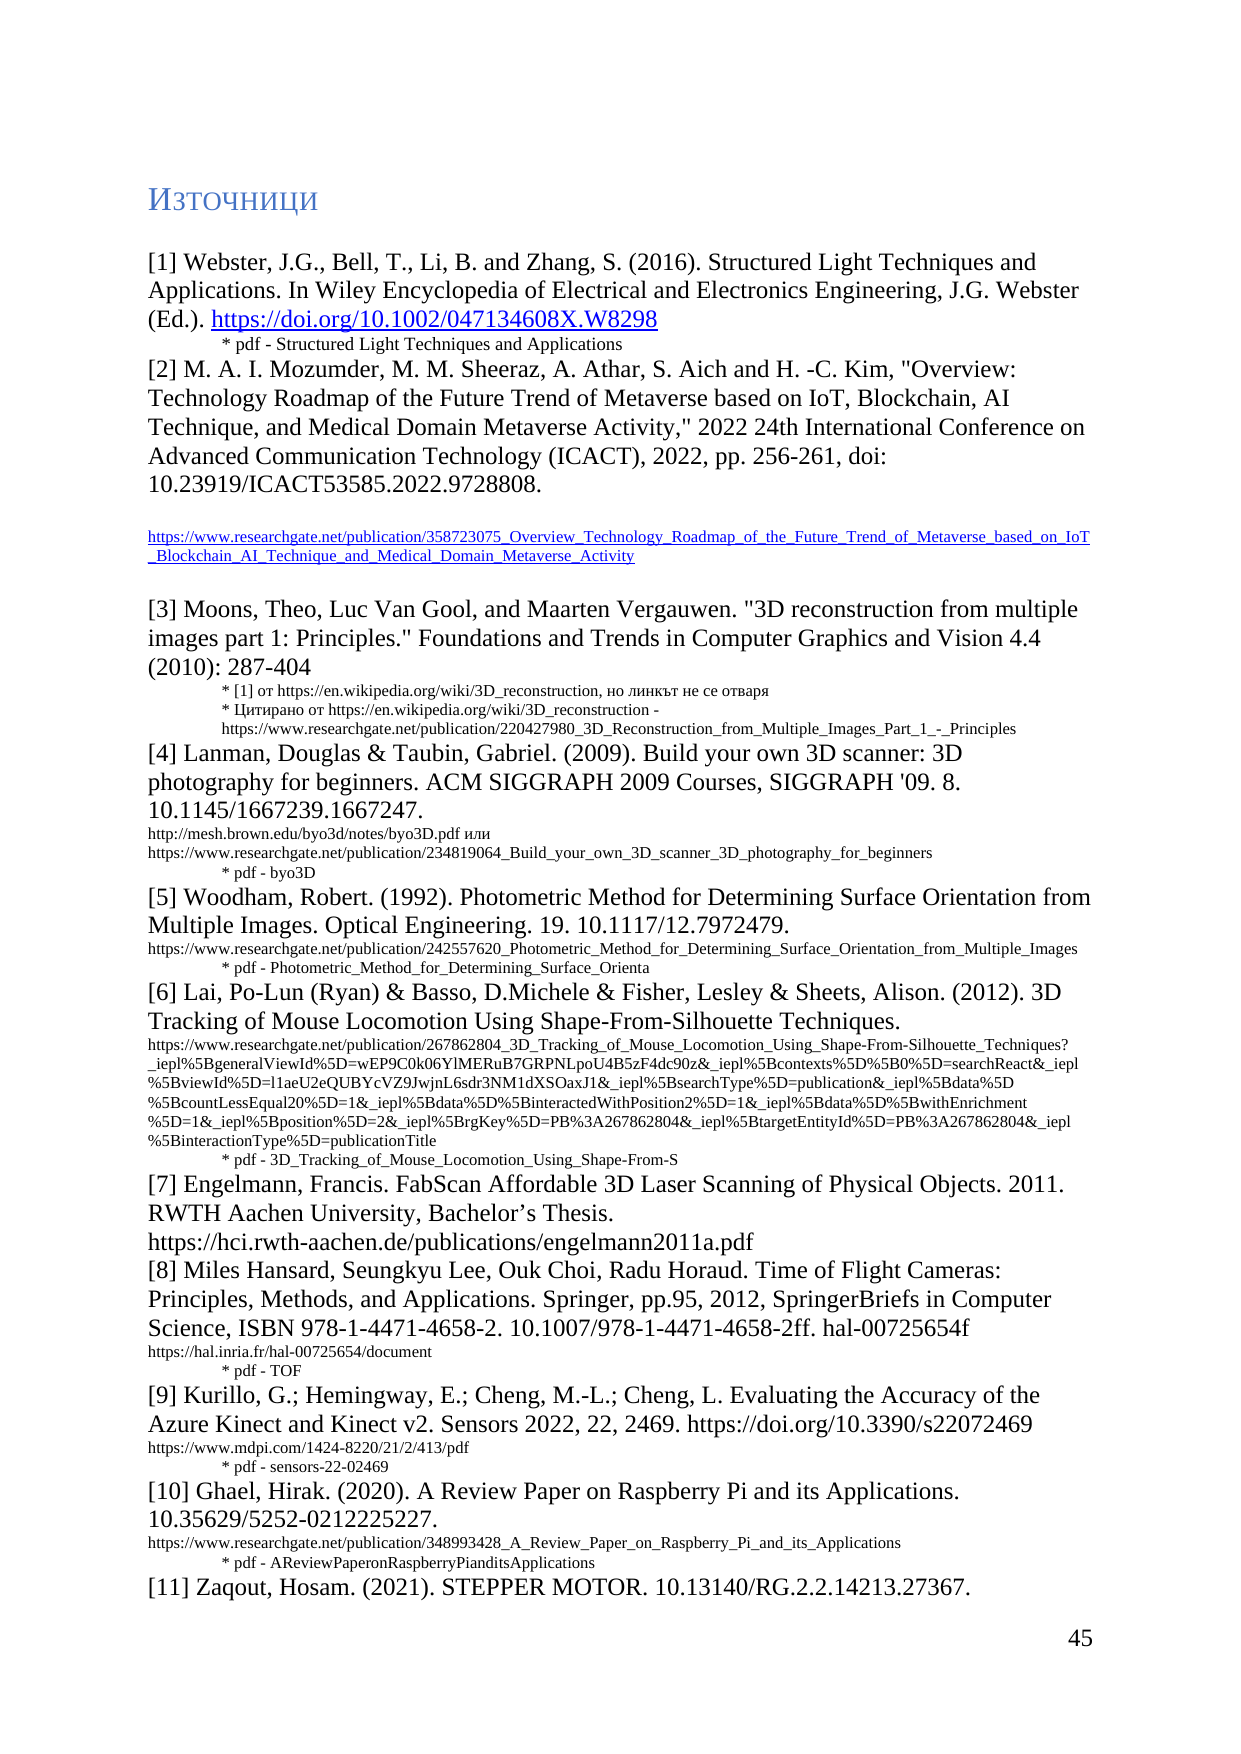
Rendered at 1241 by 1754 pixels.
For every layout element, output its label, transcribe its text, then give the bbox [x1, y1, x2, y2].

subtitle Източници [148, 179, 1093, 217]
text * pdf - TOF [148, 1361, 1093, 1380]
text [2] M. A. I. Mozumder, M. M. Sheeraz, A. Athar, S. Aich and H. -C. Kim, "Overview: Technology Roadmap of the Future Trend of Metaverse based on IoT, Blockchain, AI Technique, and Medical Domain Metaverse Activity," 2022 24th International Conference on Advanced Communication Technology (ICACT), 2022, pp. 256-261, doi: 10.23919/ICACT53585.2022.9728808. [148, 354, 1093, 498]
text * pdf - Photometric_Method_for_Determining_Surface_Orienta [148, 958, 1093, 977]
text [3] Moons, Theo, Luc Van Gool, and Maarten Vergauwen. "3D reconstruction from multiple images part 1: Principles." Foundations and Trends in Computer Graphics and Vision 4.4 (2010): 287-404 [148, 594, 1093, 680]
text [4] Lanman, Douglas & Taubin, Gabriel. (2009). Build your own 3D scanner: 3D photography for beginners. ACM SIGGRAPH 2009 Courses, SIGGRAPH '09. 8. 10.1145/1667239.1667247. [148, 738, 1093, 824]
text * pdf - byo3D [148, 862, 1093, 882]
text https://www.mdpi.com/1424-8220/21/2/413/pdf [148, 1437, 1093, 1457]
text https://hal.inria.fr/hal-00725654/document [148, 1342, 1093, 1361]
text * pdf - 3D_Tracking_of_Mouse_Locomotion_Using_Shape-From-S [148, 1150, 1093, 1169]
text https://www.researchgate.net/publication/348993428_A_Review_Paper_on_Raspberry_Pi_and_its_Applications [148, 1533, 1093, 1552]
text * pdf - AReviewPaperonRaspberryPianditsApplications [148, 1552, 1093, 1572]
text [1] Webster, J.G., Bell, T., Li, B. and Zhang, S. (2016). Structured Light Techniques and Applications. In Wiley Encyclopedia of Electrical and Electronics Engineering, J.G. Webster (Ed.). https://doi.org/10.1002/047134608X.W8298 [148, 247, 1093, 333]
text [8] Miles Hansard, Seungkyu Lee, Ouk Choi, Radu Horaud. Time of Flight Cameras: Principles, Methods, and Applications. Springer, pp.95, 2012, SpringerBriefs in Computer Science, ISBN 978-1-4471-4658-2. 10.1007/978-1-4471-4658-2ff. hal-00725654f [148, 1255, 1093, 1342]
text [10] Ghael, Hirak. (2020). A Review Paper on Raspberry Pi and its Applications. 10.35629/5252-0212225227. [148, 1476, 1093, 1533]
text https://www.researchgate.net/publication/358723075_Overview_Technology_Roadmap_of_the_Future_Trend_of_Metaverse_based_on_IoT_Blockchain_AI_Technique_and_Medical_Domain_Metaverse_Activity [148, 498, 1093, 565]
text * pdf - Structured Light Techniques and Applications [148, 333, 1093, 354]
text [7] Engelmann, Francis. FabScan Affordable 3D Laser Scanning of Physical Objects. 2011. RWTH Aachen University, Bachelor’s Thesis. https://hci.rwth-aachen.de/publications/engelmann2011a.pdf [148, 1169, 1093, 1255]
text * pdf - sensors-22-02469 [148, 1457, 1093, 1476]
text http://mesh.brown.edu/byo3d/notes/byo3D.pdf или https://www.researchgate.net/publication/234819064_Build_your_own_3D_scanner_3D_photography_for_beginners [148, 824, 1093, 862]
text [11] Zaqout, Hosam. (2021). STEPPER MOTOR. 10.13140/RG.2.2.14213.27367. [148, 1572, 1093, 1600]
text https://www.researchgate.net/publication/267862804_3D_Tracking_of_Mouse_Locomotion_Using_Shape-From-Silhouette_Techniques?_iepl%5BgeneralViewId%5D=wEP9C0k06YlMERuB7GRPNLpoU4B5zF4dc90z&_iepl%5Bcontexts%5D%5B0%5D=searchReact&_iepl%5BviewId%5D=l1aeU2eQUBYcVZ9JwjnL6sdr3NM1dXSOaxJ1&_iepl%5BsearchType%5D=publication&_iepl%5Bdata%5D%5BcountLessEqual20%5D=1&_iepl%5Bdata%5D%5BinteractedWithPosition2%5D=1&_iepl%5Bdata%5D%5BwithEnrichment%5D=1&_iepl%5Bposition%5D=2&_iepl%5BrgKey%5D=PB%3A267862804&_iepl%5BtargetEntityId%5D=PB%3A267862804&_iepl%5BinteractionType%5D=publicationTitle [148, 1035, 1093, 1150]
text * Цитирано от https://en.wikipedia.org/wiki/3D_reconstruction - https://www.researchgate.net/publication/220427980_3D_Reconstruction_from_Multiple_Images_Part_1_-_Principles [221, 699, 1093, 738]
text https://www.researchgate.net/publication/242557620_Photometric_Method_for_Determining_Surface_Orientation_from_Multiple_Images [148, 939, 1093, 958]
text * [1] от https://en.wikipedia.org/wiki/3D_reconstruction, но линкът не се отваря [148, 680, 1093, 699]
text [6] Lai, Po-Lun (Ryan) & Basso, D.Michele & Fisher, Lesley & Sheets, Alison. (2012). 3D Tracking of Mouse Locomotion Using Shape-From-Silhouette Techniques. [148, 977, 1093, 1035]
text [9] Kurillo, G.; Hemingway, E.; Cheng, M.-L.; Cheng, L. Evaluating the Accuracy of the Azure Kinect and Kinect v2. Sensors 2022, 22, 2469. https://doi.org/10.3390/s22072469 [148, 1380, 1093, 1437]
text [5] Woodham, Robert. (1992). Photometric Method for Determining Surface Orientation from Multiple Images. Optical Engineering. 19. 10.1117/12.7972479. [148, 882, 1093, 939]
